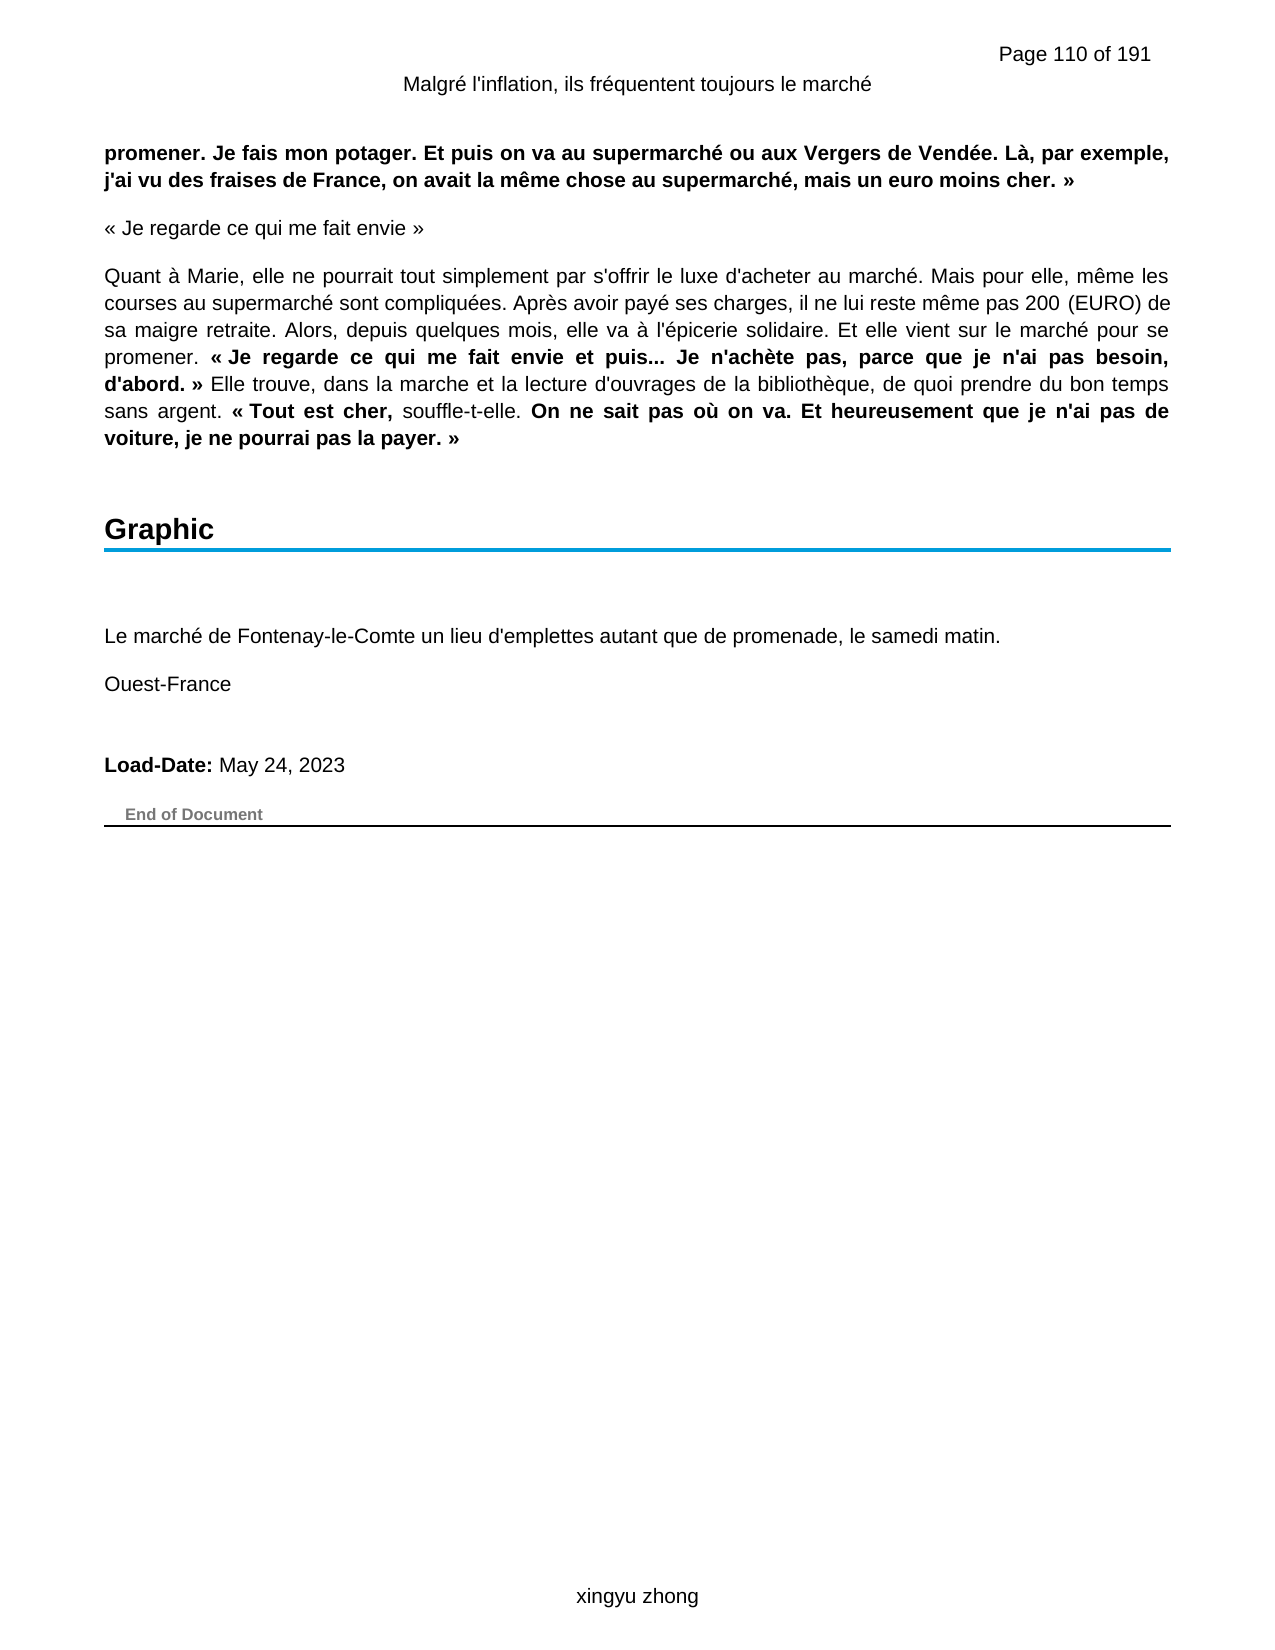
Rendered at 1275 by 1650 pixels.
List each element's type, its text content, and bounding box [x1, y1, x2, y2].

text Ouest-France [104, 668, 1171, 696]
text Load-Date: May 24, 2023 [104, 721, 1171, 776]
text Le marché de Fontenay-le-Comte un lieu d'emplettes autant que de promenade, le samedi matin. [104, 621, 1171, 648]
text Graphic [104, 475, 1171, 546]
text Quant à Marie, elle ne pourrait tout simplement par s'offrir le luxe d'acheter au marché. Mais pour elle, même les courses au supermarché sont compliquées. Après avoir payé ses charges, il ne lui reste même pas 200 (EURO) de sa maigre retraite. Alors, depuis quelques mois, elle va à l'épicerie solidaire. Et elle vient sur le marché pour se promener. « Je regarde ce qui me fait envie et puis... Je n'achète pas, parce que je n'ai pas besoin, d'abord. » Elle trouve, dans la marche et la lecture d'ouvrages de la bibliothèque, de quoi prendre du bon temps sans argent. « Tout est cher, souffle-t-elle. On ne sait pas où on va. Et heureusement que je n'ai pas de voiture, je ne pourrai pas la payer. » [104, 260, 1171, 450]
text « Je regarde ce qui me fait envie » [104, 212, 1171, 239]
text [104, 137, 1171, 192]
text End of Document [125, 805, 1171, 824]
